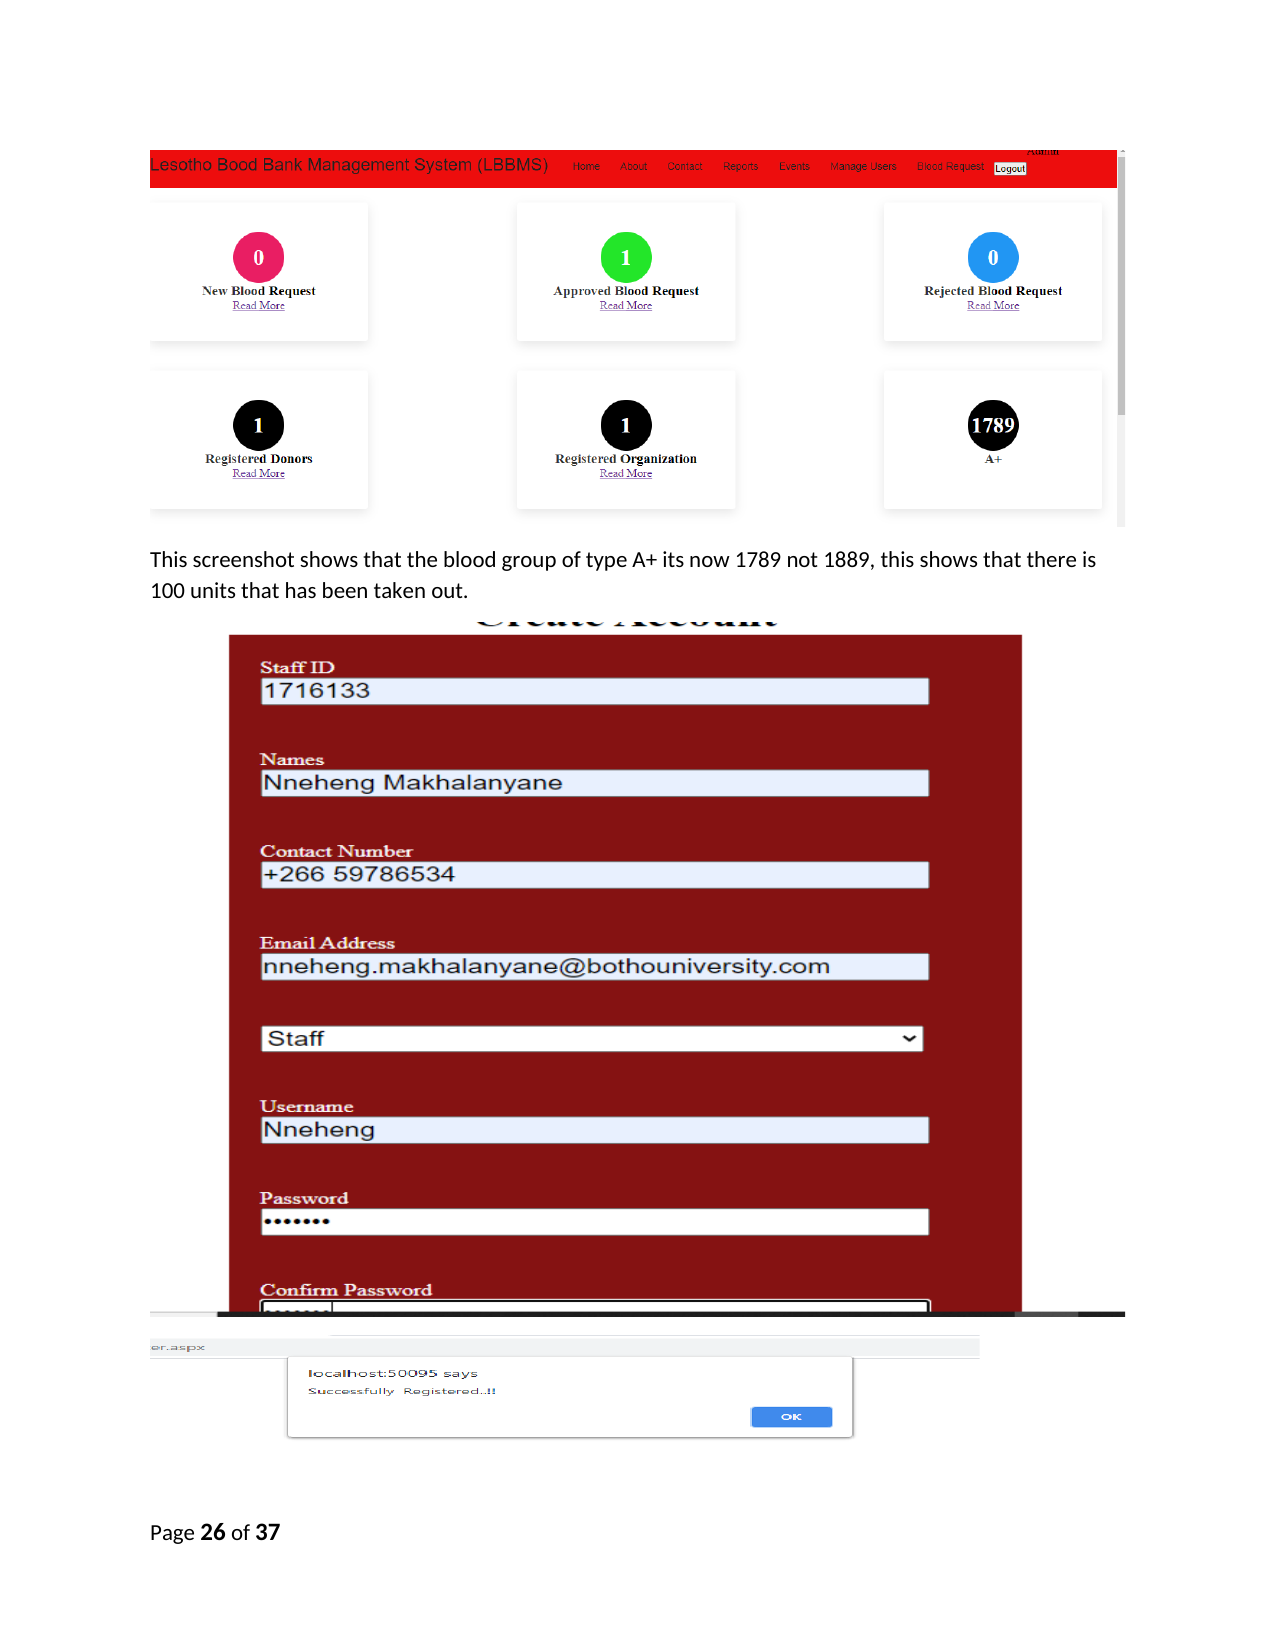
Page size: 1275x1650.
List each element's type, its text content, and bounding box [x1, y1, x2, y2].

text This screenshot shows that the blood group of type A+ its now 1789 not 1889, this shows that there is 100 units that has been taken out. [150, 546, 1125, 604]
picture [150, 150, 1125, 527]
picture [150, 1335, 980, 1461]
picture [150, 622, 1125, 1317]
